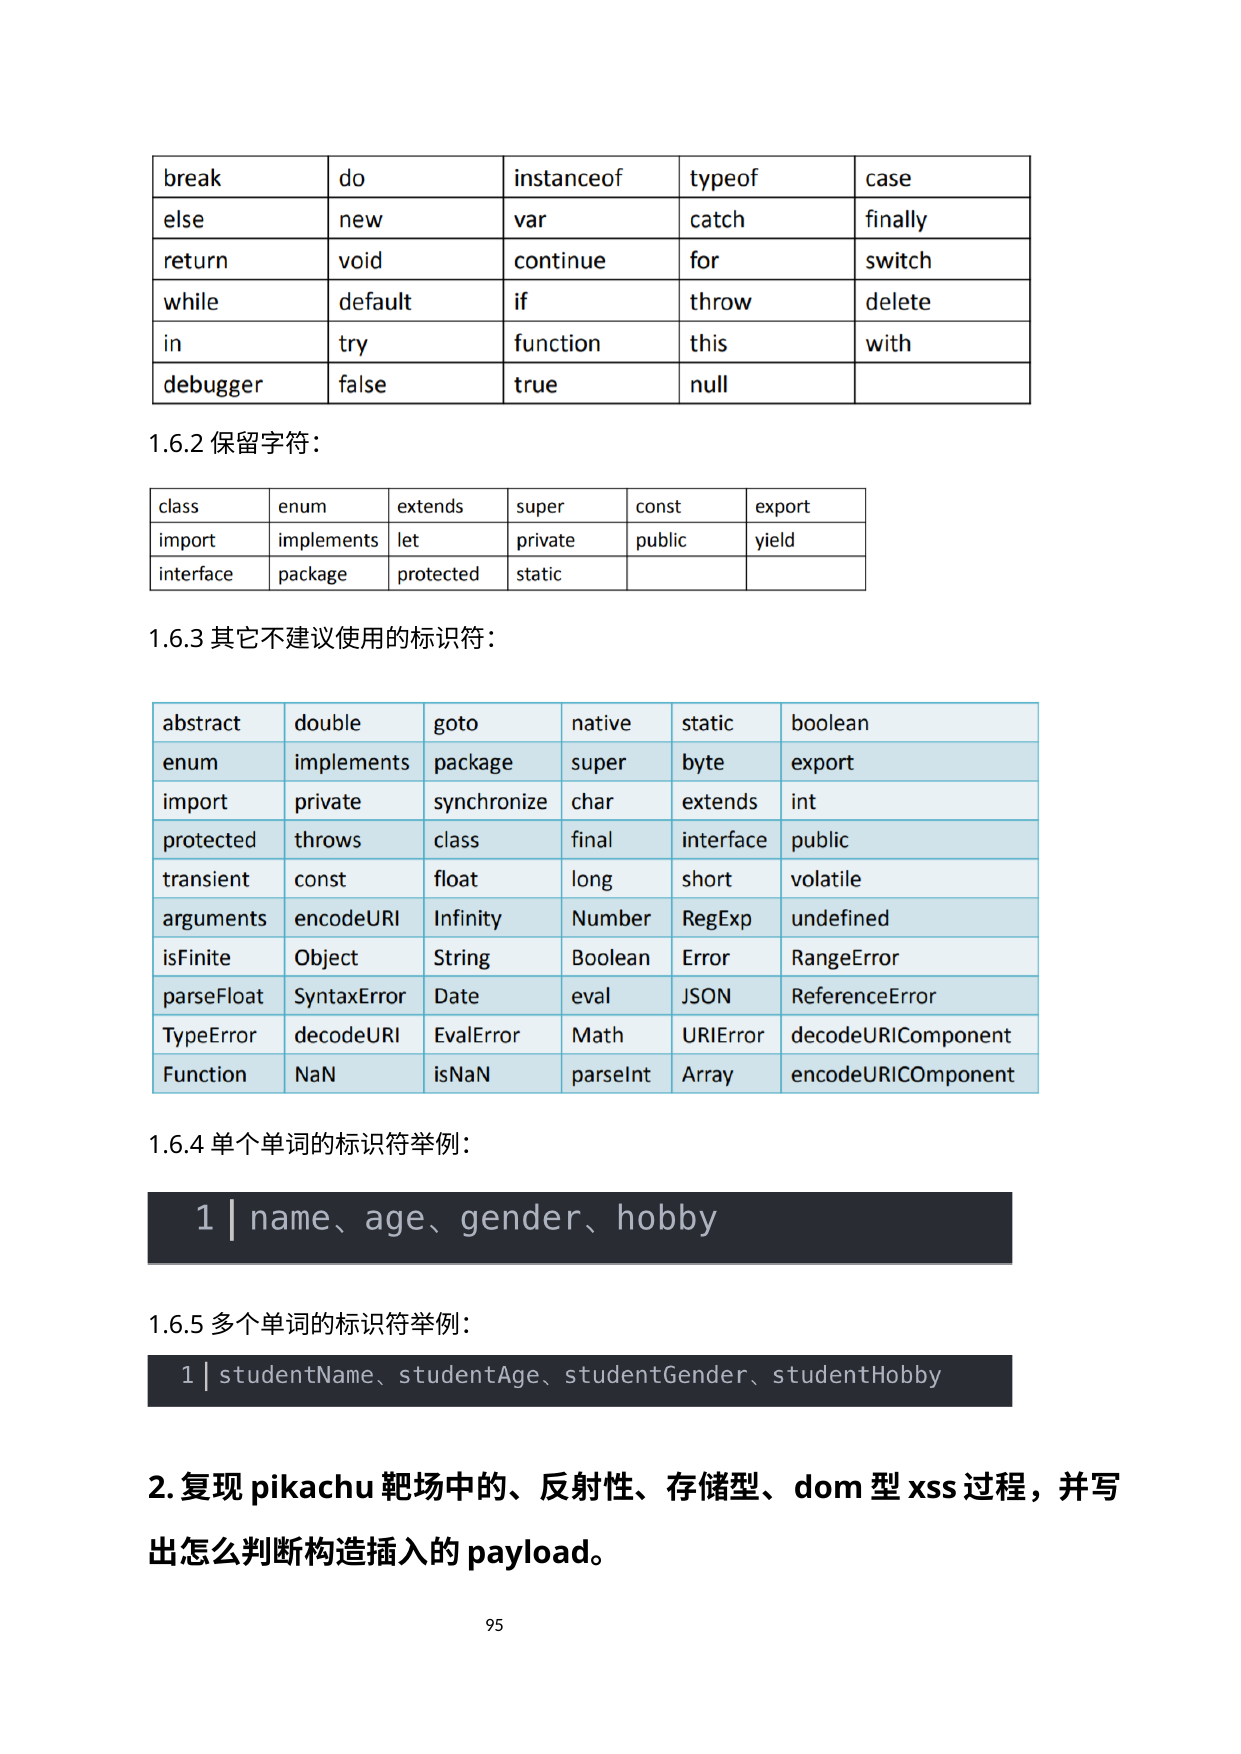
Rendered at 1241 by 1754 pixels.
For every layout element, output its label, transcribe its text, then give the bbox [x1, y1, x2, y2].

text 1.6.4 单个单词的标识符举例： [148, 1110, 1122, 1175]
text 1.6.5 多个单词的标识符举例： [148, 1290, 1122, 1355]
text 1.6.2 保留字符： [148, 409, 1122, 474]
picture [147, 150, 1034, 408]
list 复现pikachu靶场中的、反射性、存储型、dom型xss过程，并写出怎么判断构造插入的payload。 [148, 1453, 1122, 1583]
picture [147, 1355, 1013, 1408]
picture [147, 1192, 1013, 1265]
text 1.6.3 其它不建议使用的标识符： [148, 604, 1122, 669]
picture [147, 698, 1042, 1098]
picture [147, 484, 868, 594]
